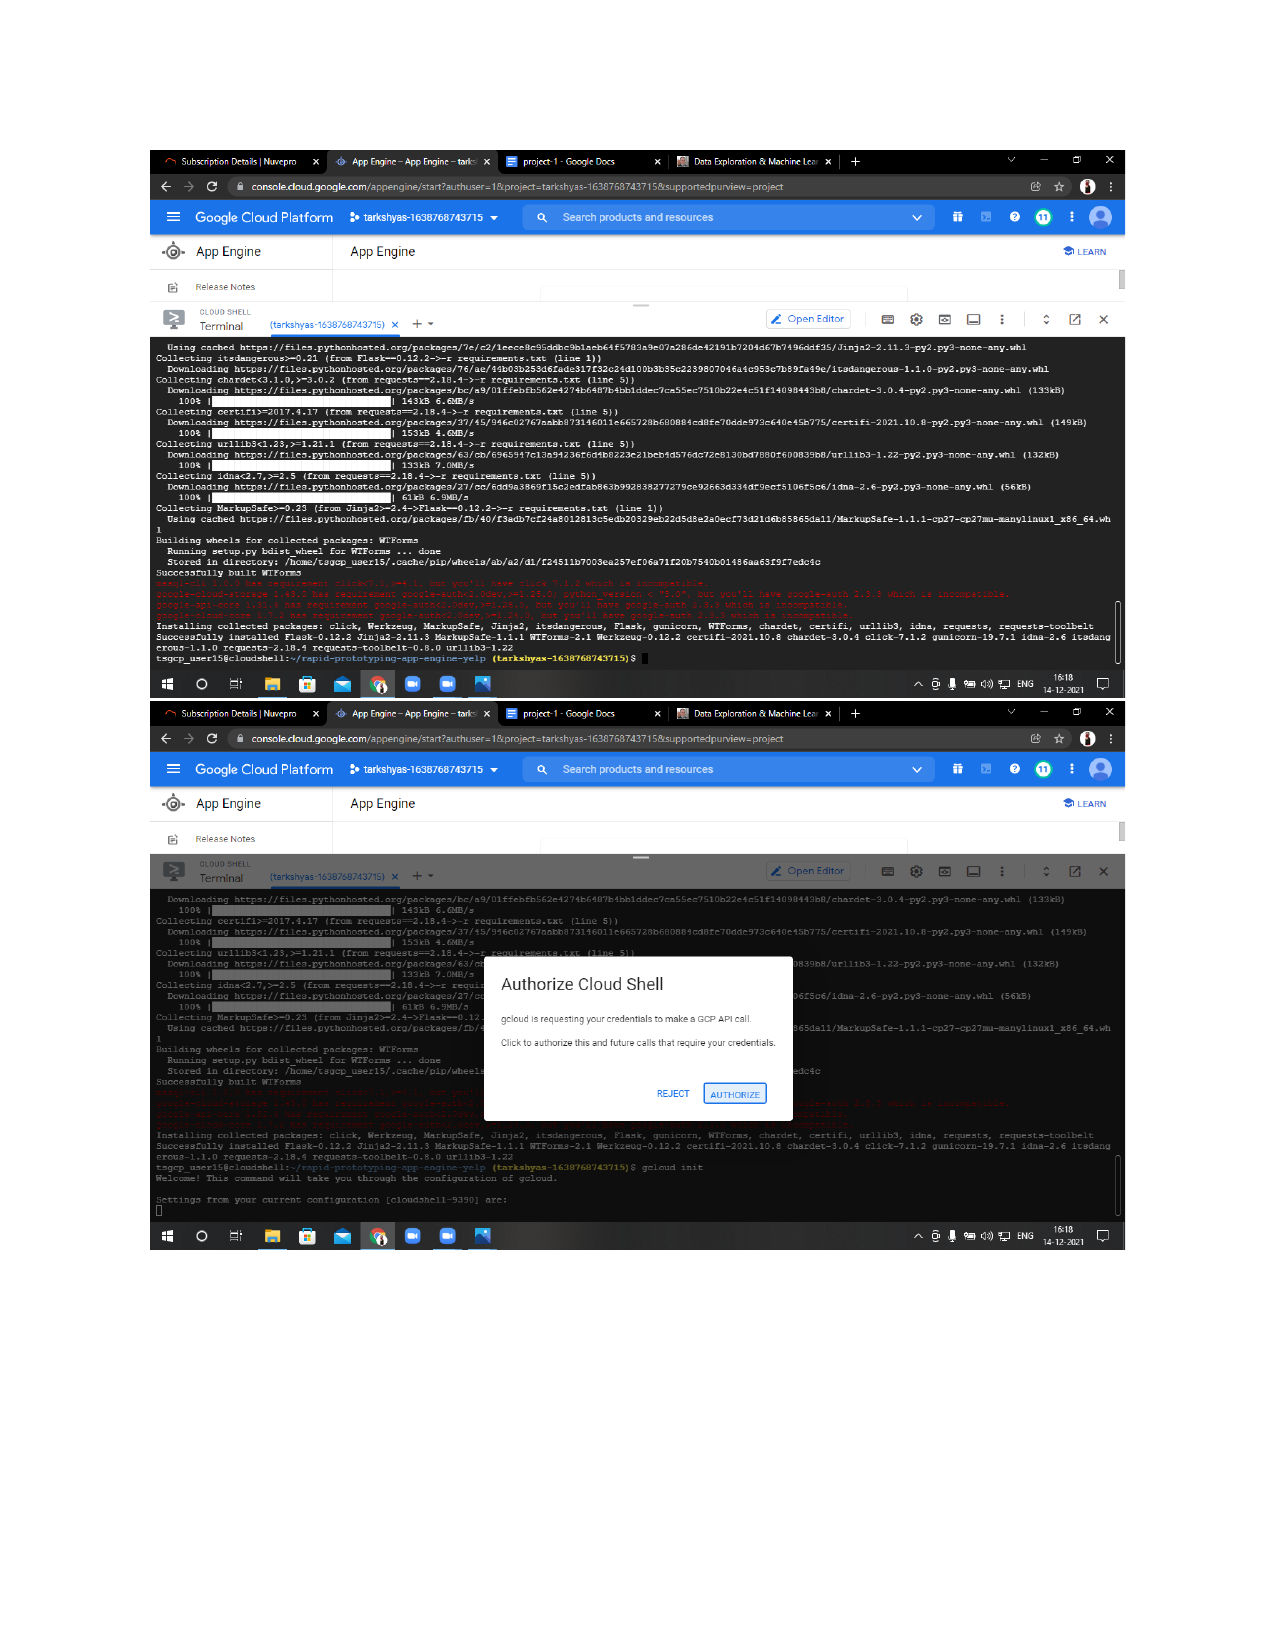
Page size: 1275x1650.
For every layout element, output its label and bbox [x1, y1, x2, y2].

picture [150, 150, 1125, 698]
picture [150, 701, 1125, 1250]
